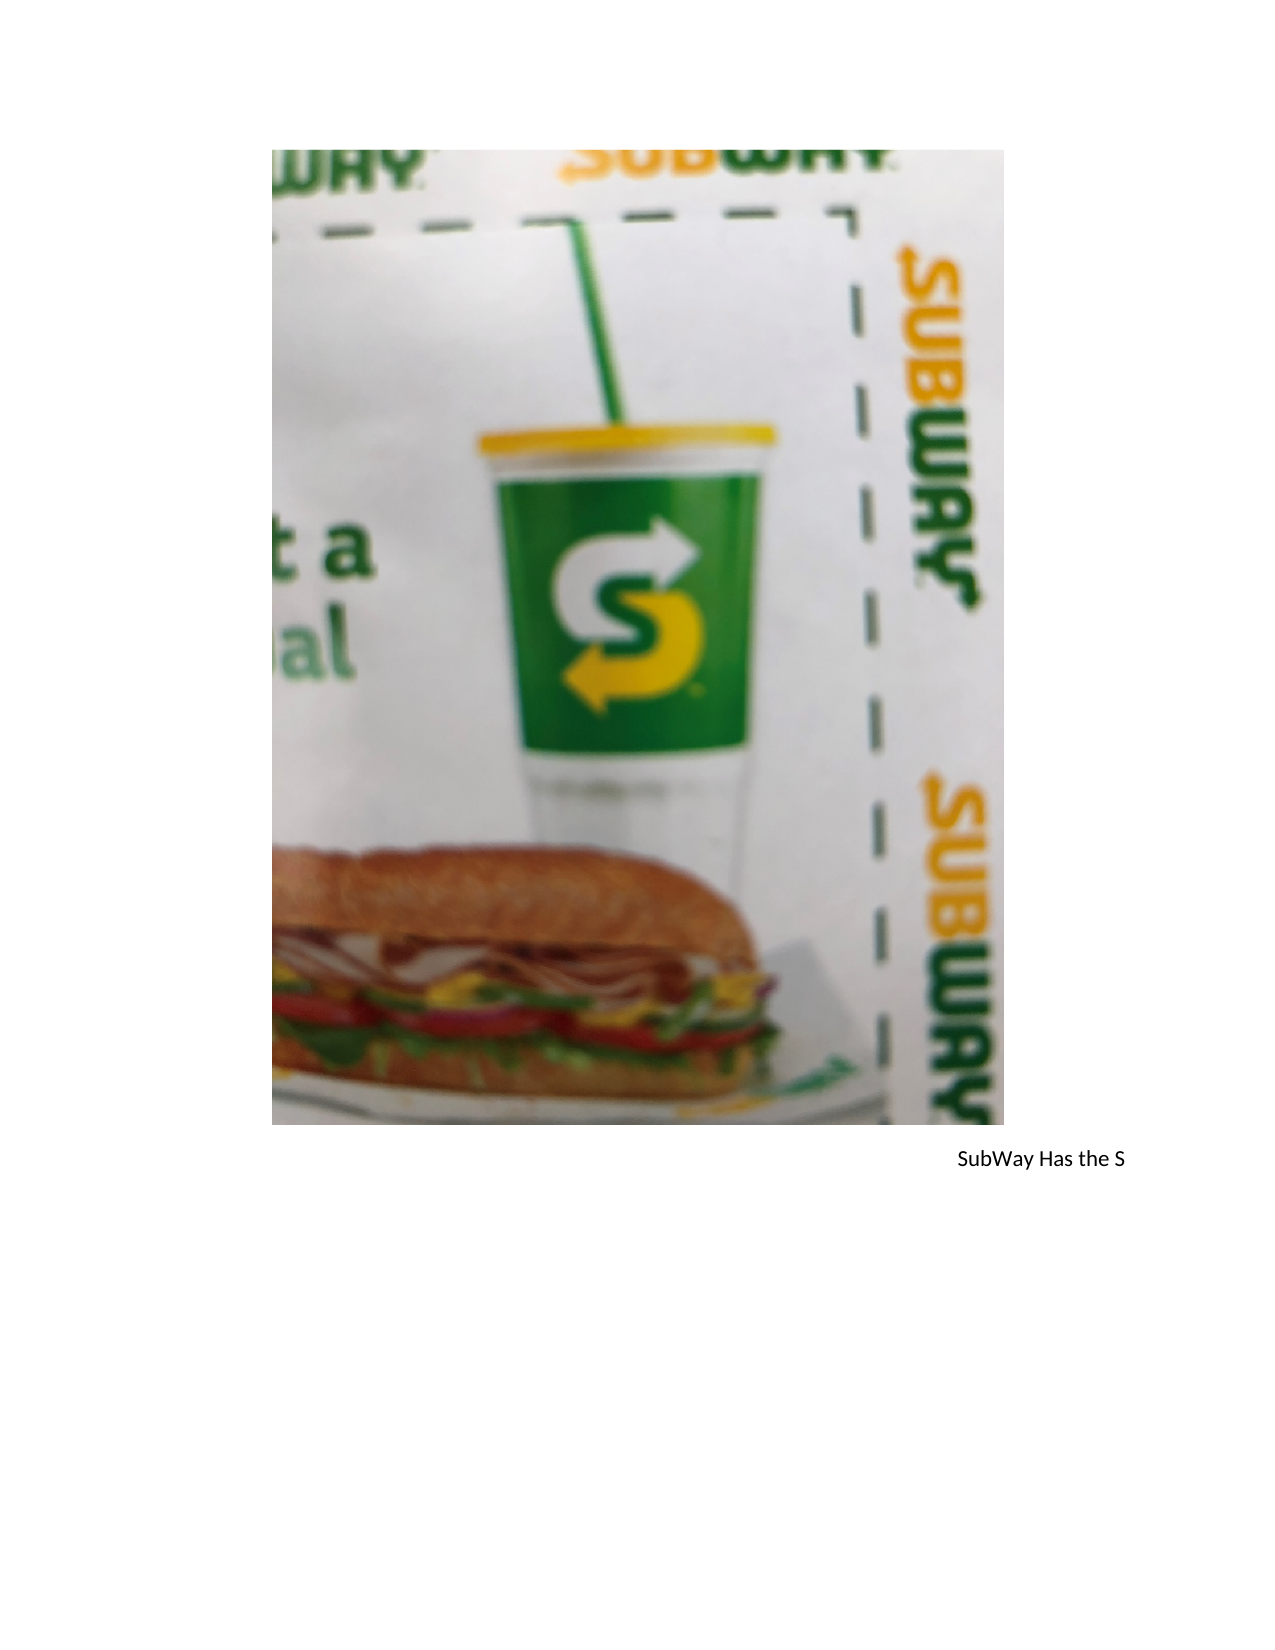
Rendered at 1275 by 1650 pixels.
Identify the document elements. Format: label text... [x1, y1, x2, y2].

picture [272, 151, 1004, 1124]
text SubWay Has the S [150, 1144, 1125, 1172]
